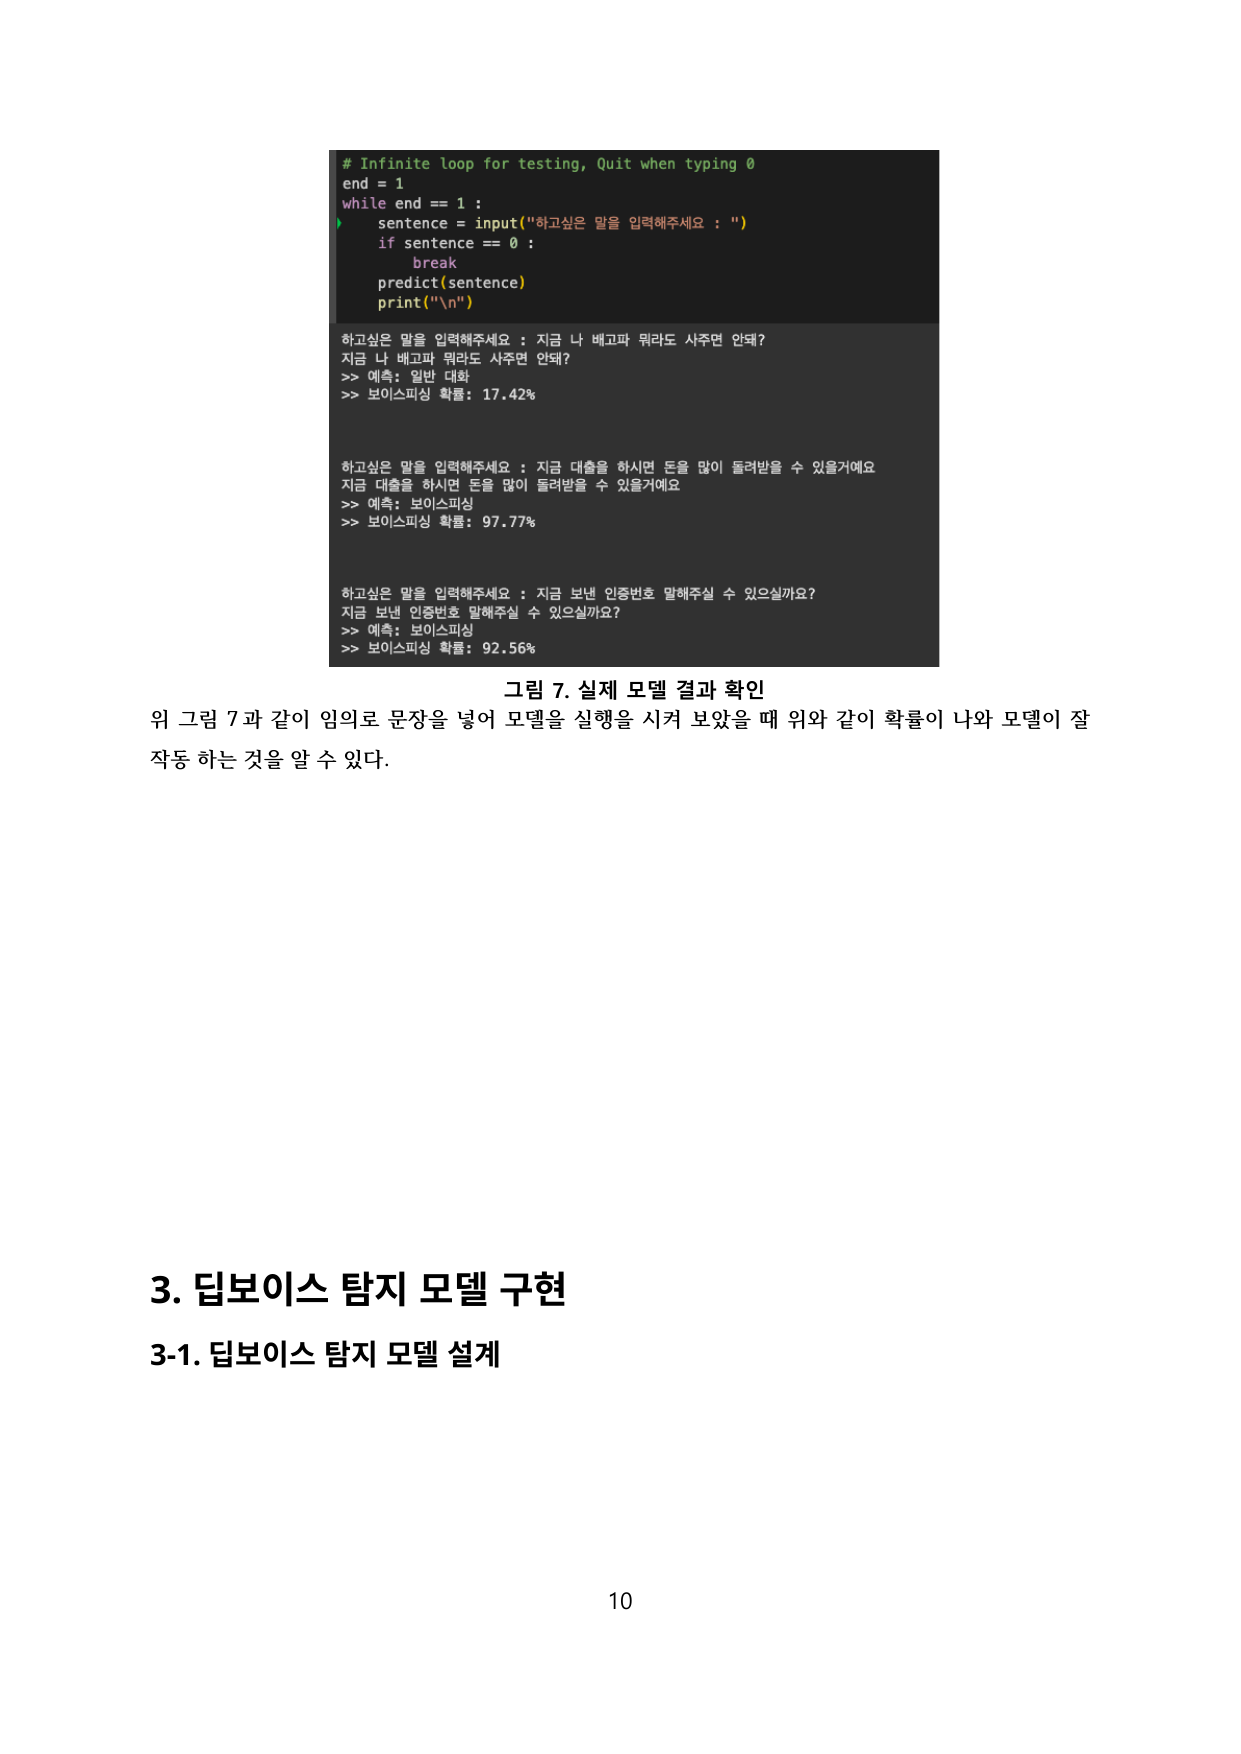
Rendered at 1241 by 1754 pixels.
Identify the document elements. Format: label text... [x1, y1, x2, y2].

picture [329, 150, 940, 667]
text 3-1. 딥보이스 탐지 모델 설계 [150, 1331, 1090, 1373]
text 3. 딥보이스 탐지 모델 구현 [150, 1260, 1090, 1314]
